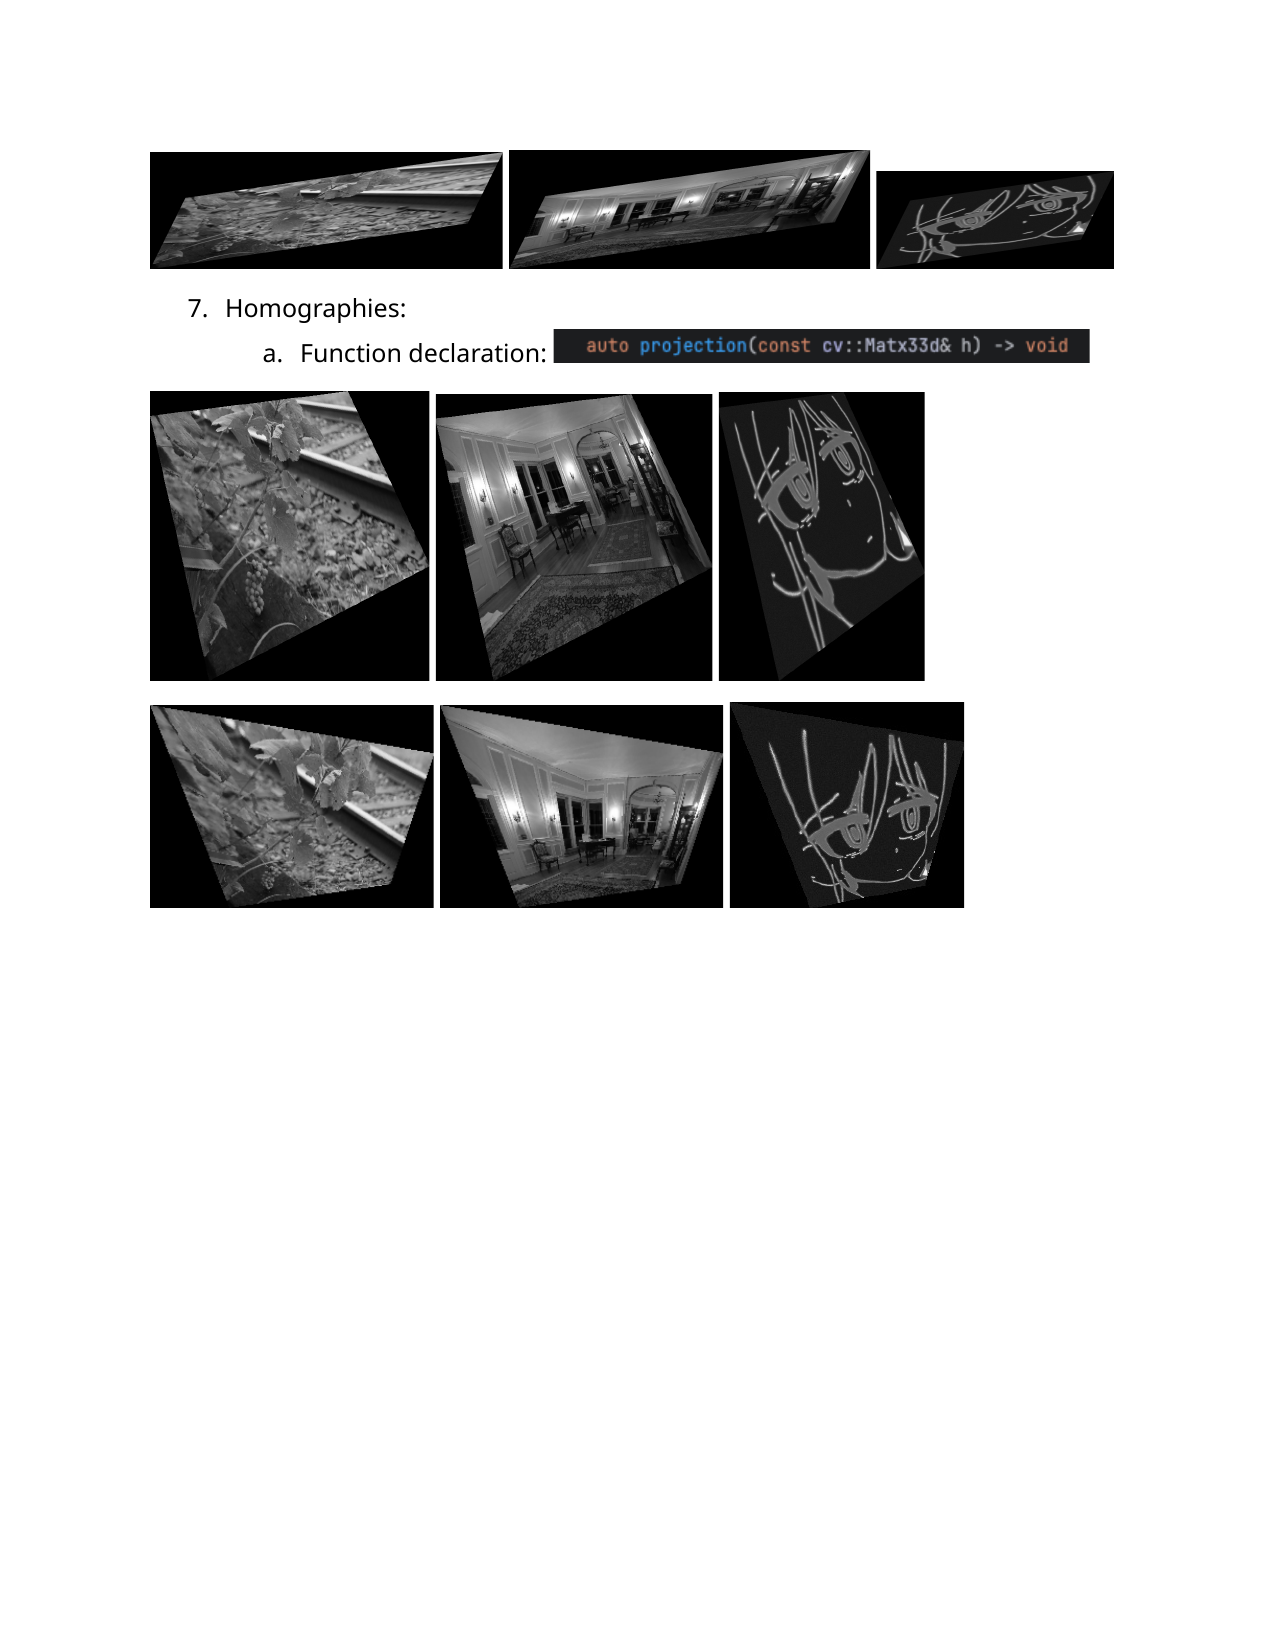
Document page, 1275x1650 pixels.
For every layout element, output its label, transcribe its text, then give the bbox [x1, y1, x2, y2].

picture [553, 329, 1090, 363]
list Homographies: [187, 290, 1125, 324]
picture [440, 705, 724, 908]
picture [729, 702, 965, 908]
picture [150, 152, 503, 269]
picture [718, 392, 925, 681]
picture [876, 171, 1114, 269]
picture [150, 705, 434, 908]
picture [509, 150, 871, 269]
picture [435, 394, 713, 681]
picture [150, 391, 430, 681]
